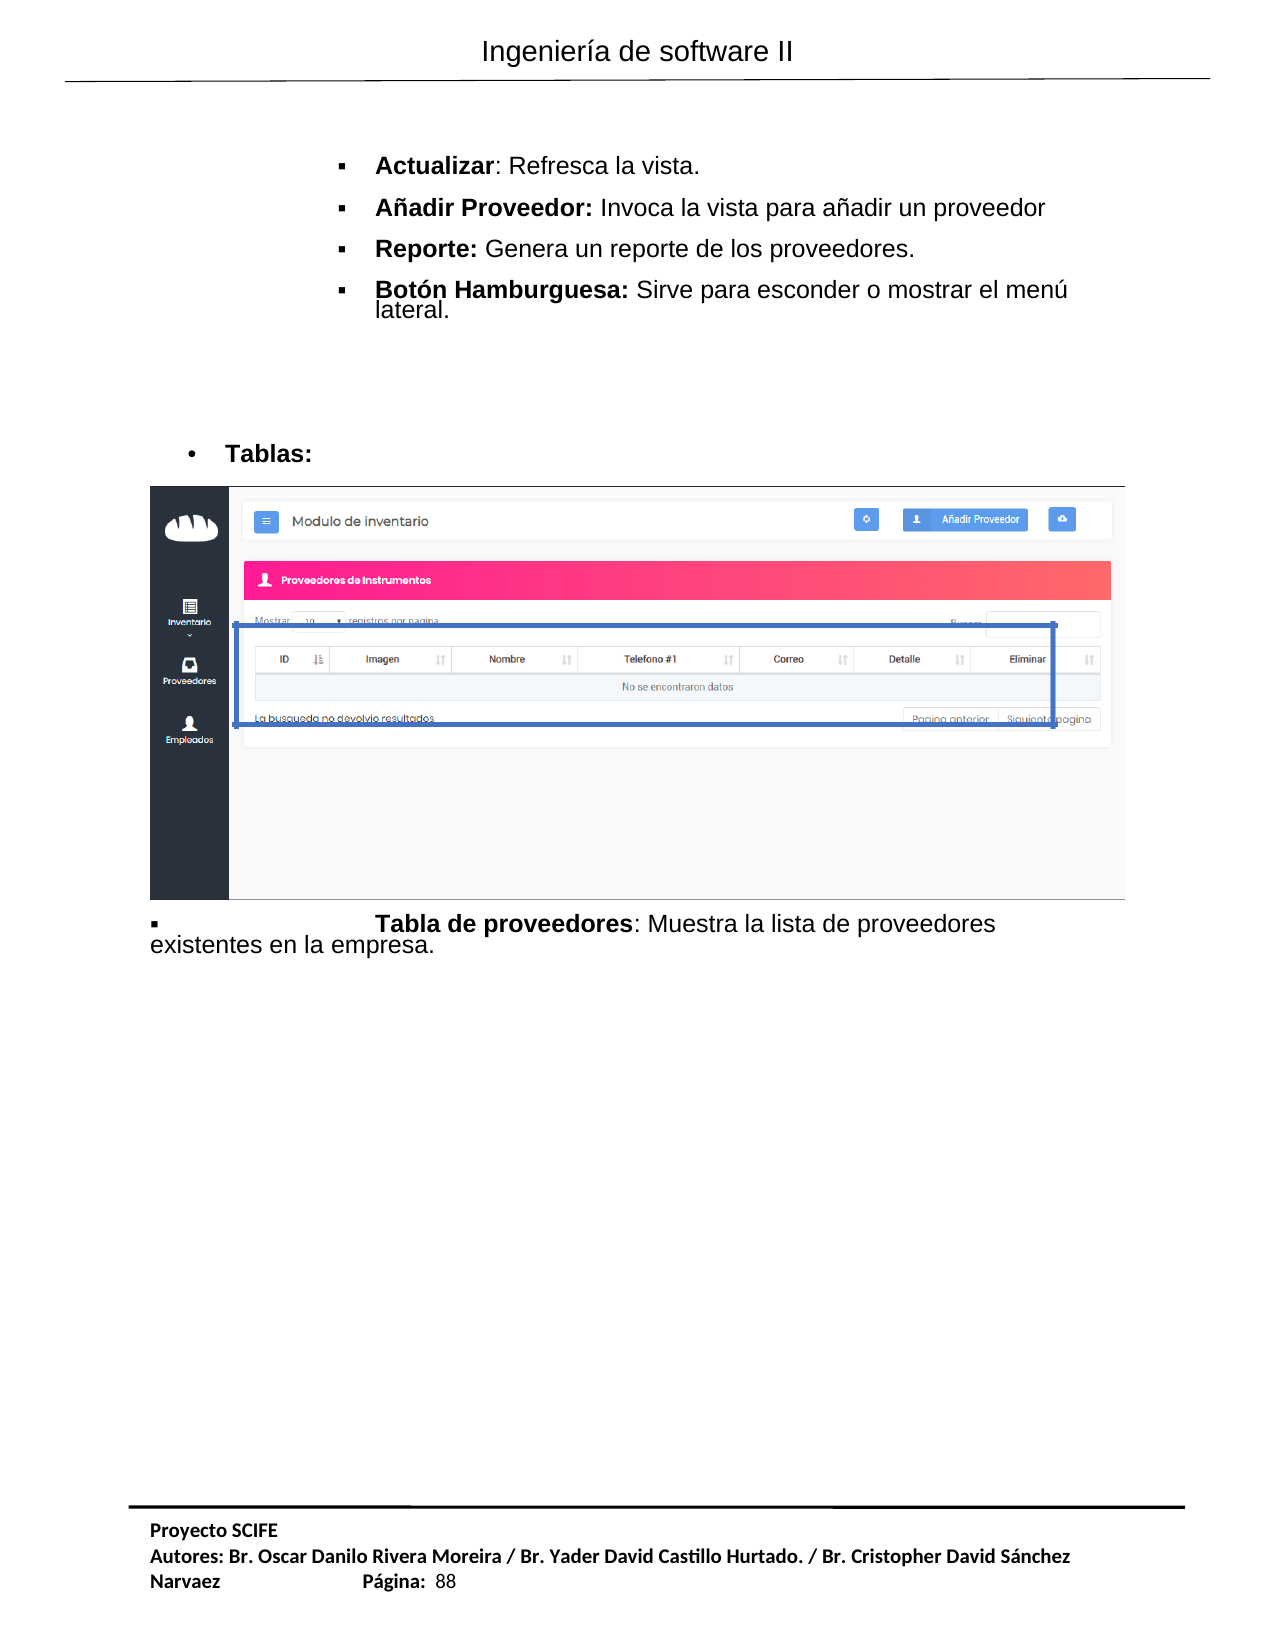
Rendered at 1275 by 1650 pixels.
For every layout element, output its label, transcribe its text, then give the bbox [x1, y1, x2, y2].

list Tabla de proveedores: Muestra la lista de proveedores existentes en la empresa. [150, 916, 1094, 959]
list Tablas: [187, 439, 1125, 468]
list Reporte: Genera un reporte de los proveedores. [337, 240, 1125, 262]
list Actualizar: Refresca la vista. [337, 151, 1125, 180]
list Botón Hamburguesa: Sirve para esconder o mostrar el menú lateral. [337, 281, 1125, 324]
list Añadir Proveedor: Invoca la vista para añadir un proveedor [337, 199, 1125, 221]
picture [150, 486, 1125, 900]
